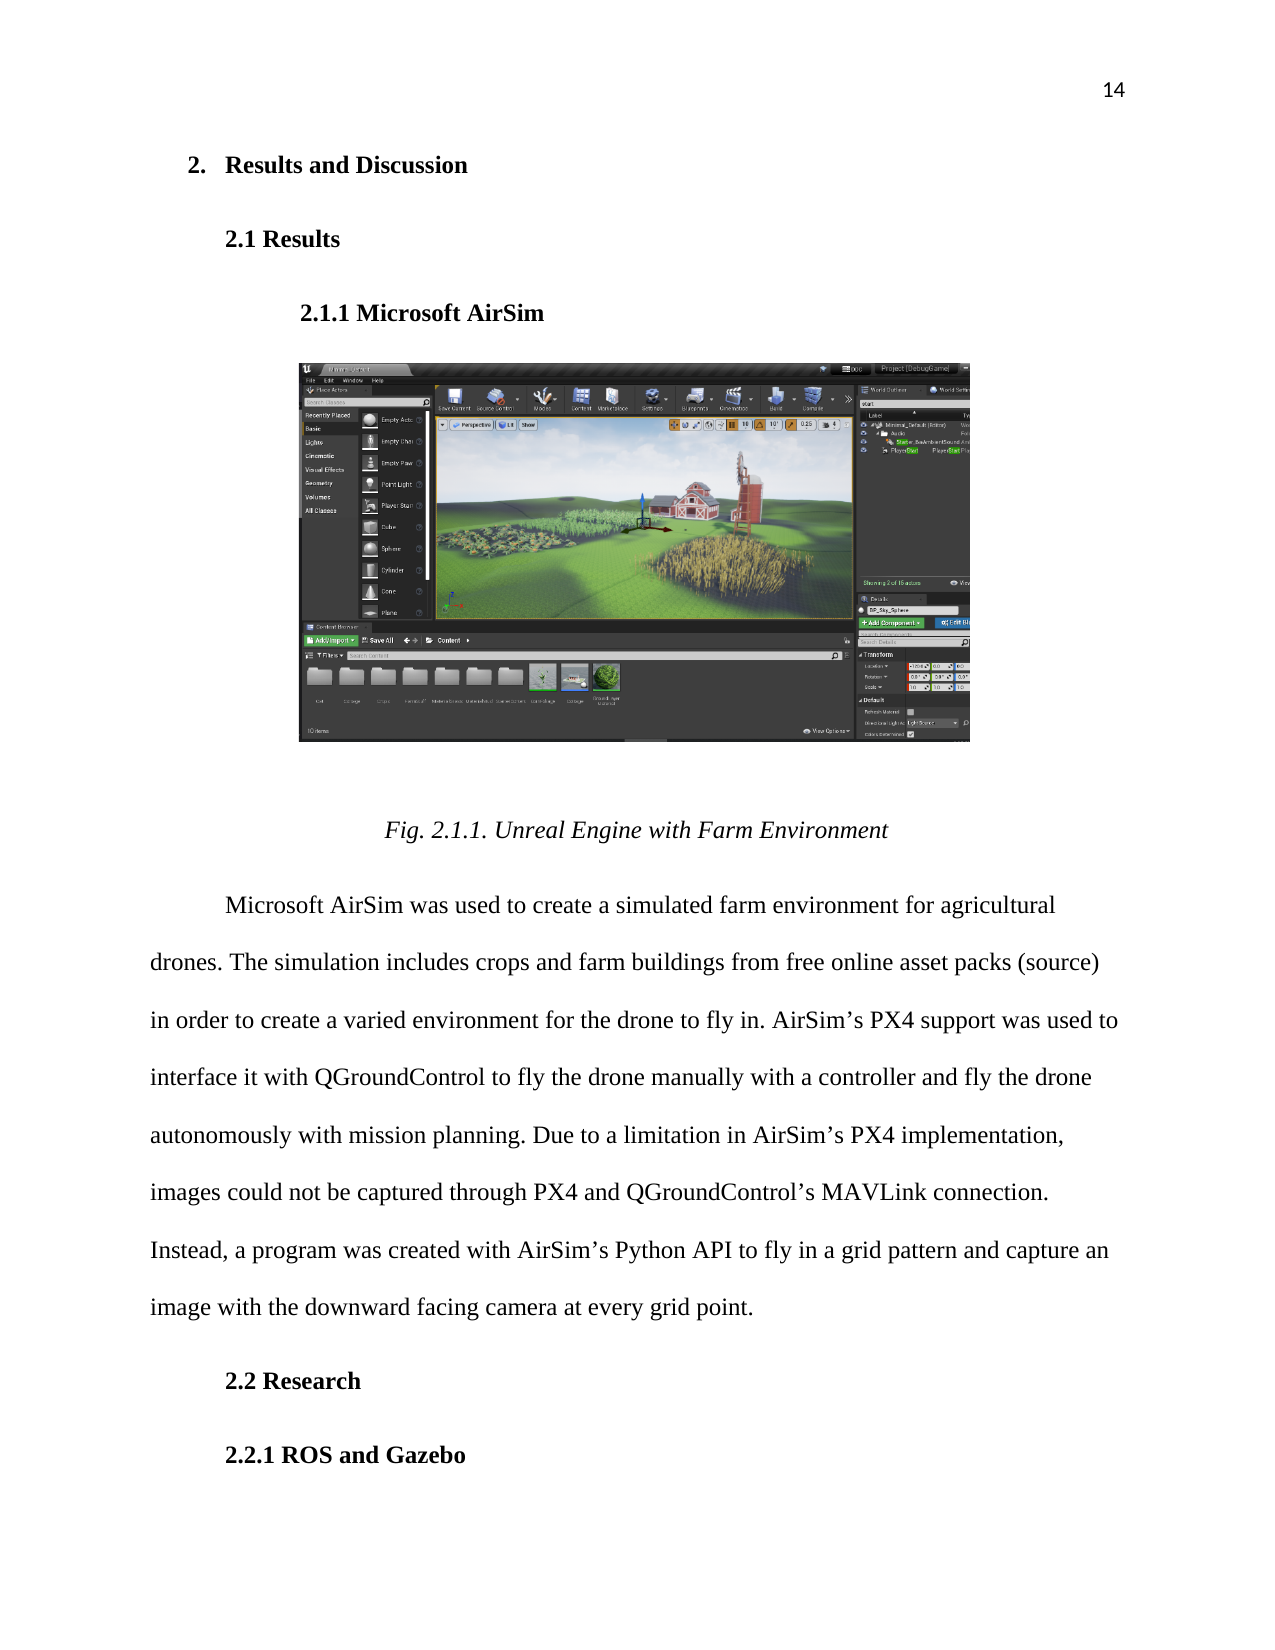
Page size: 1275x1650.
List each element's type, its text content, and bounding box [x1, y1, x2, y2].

picture [298, 363, 970, 742]
text 2.1 Results [225, 224, 1125, 253]
text 2.2.1 ROS and Gazebo [150, 1441, 1125, 1469]
list Results and Discussion [187, 150, 1125, 179]
text 2.2 Research [150, 1366, 1125, 1395]
text Microsoft AirSim was used to create a simulated farm environment for agricultural drones. The simulation includes crops and farm buildings from free online asset packs (source) in order to create a varied environment for the drone to fly in. AirSim’s PX4 support was used to interface it with QGroundControl to fly the drone manually with a controller and fly the drone autonomously with mission planning. Due to a limitation in AirSim’s PX4 implementation, images could not be captured through PX4 and QGroundControl’s MAVLink connection. Instead, a program was created with AirSim’s Python API to fly in a grid pattern and capture an image with the downward facing camera at every grid point. [150, 890, 1125, 1321]
text 2.1.1 Microsoft AirSim [225, 298, 1125, 327]
